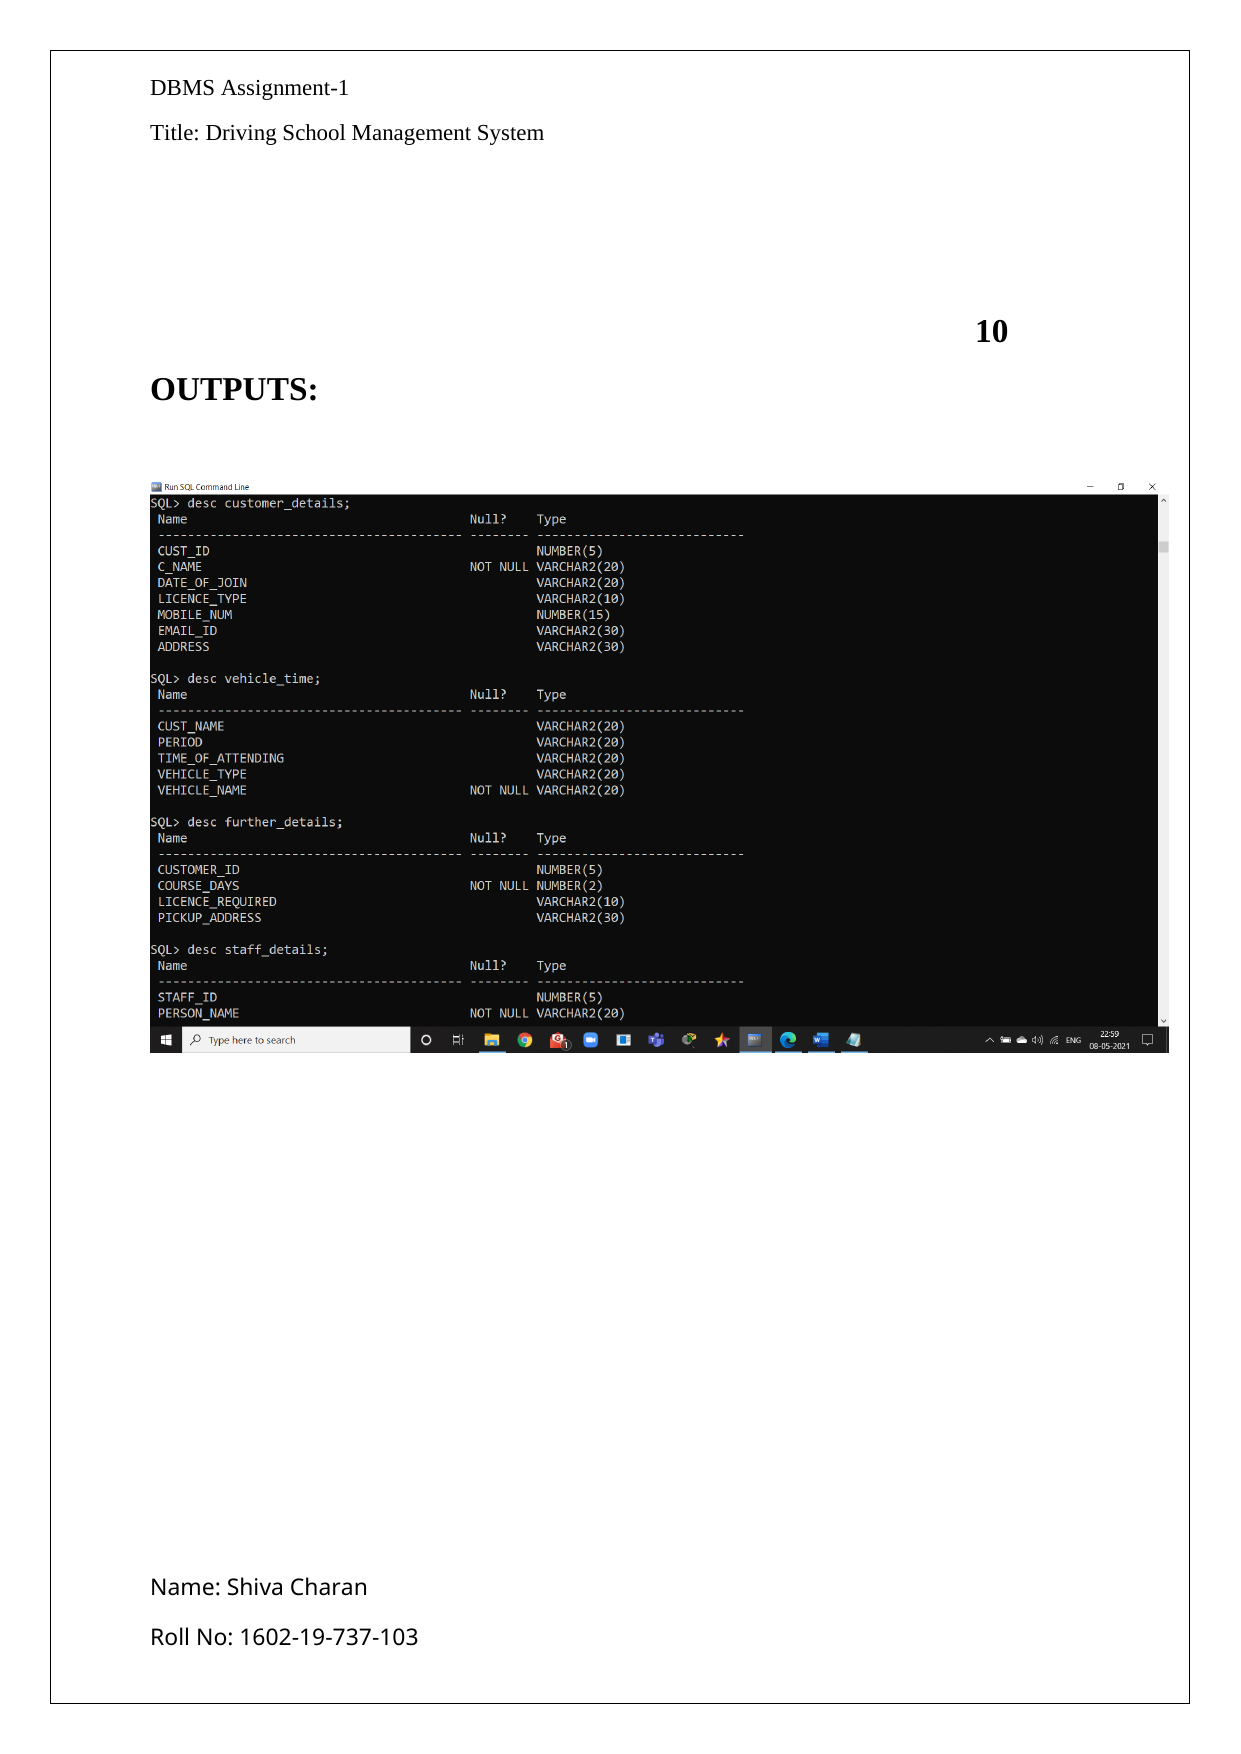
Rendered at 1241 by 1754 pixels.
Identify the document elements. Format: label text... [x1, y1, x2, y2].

text OUTPUTS: [150, 369, 1090, 407]
text 10 [975, 280, 1090, 349]
picture [150, 480, 1169, 1053]
